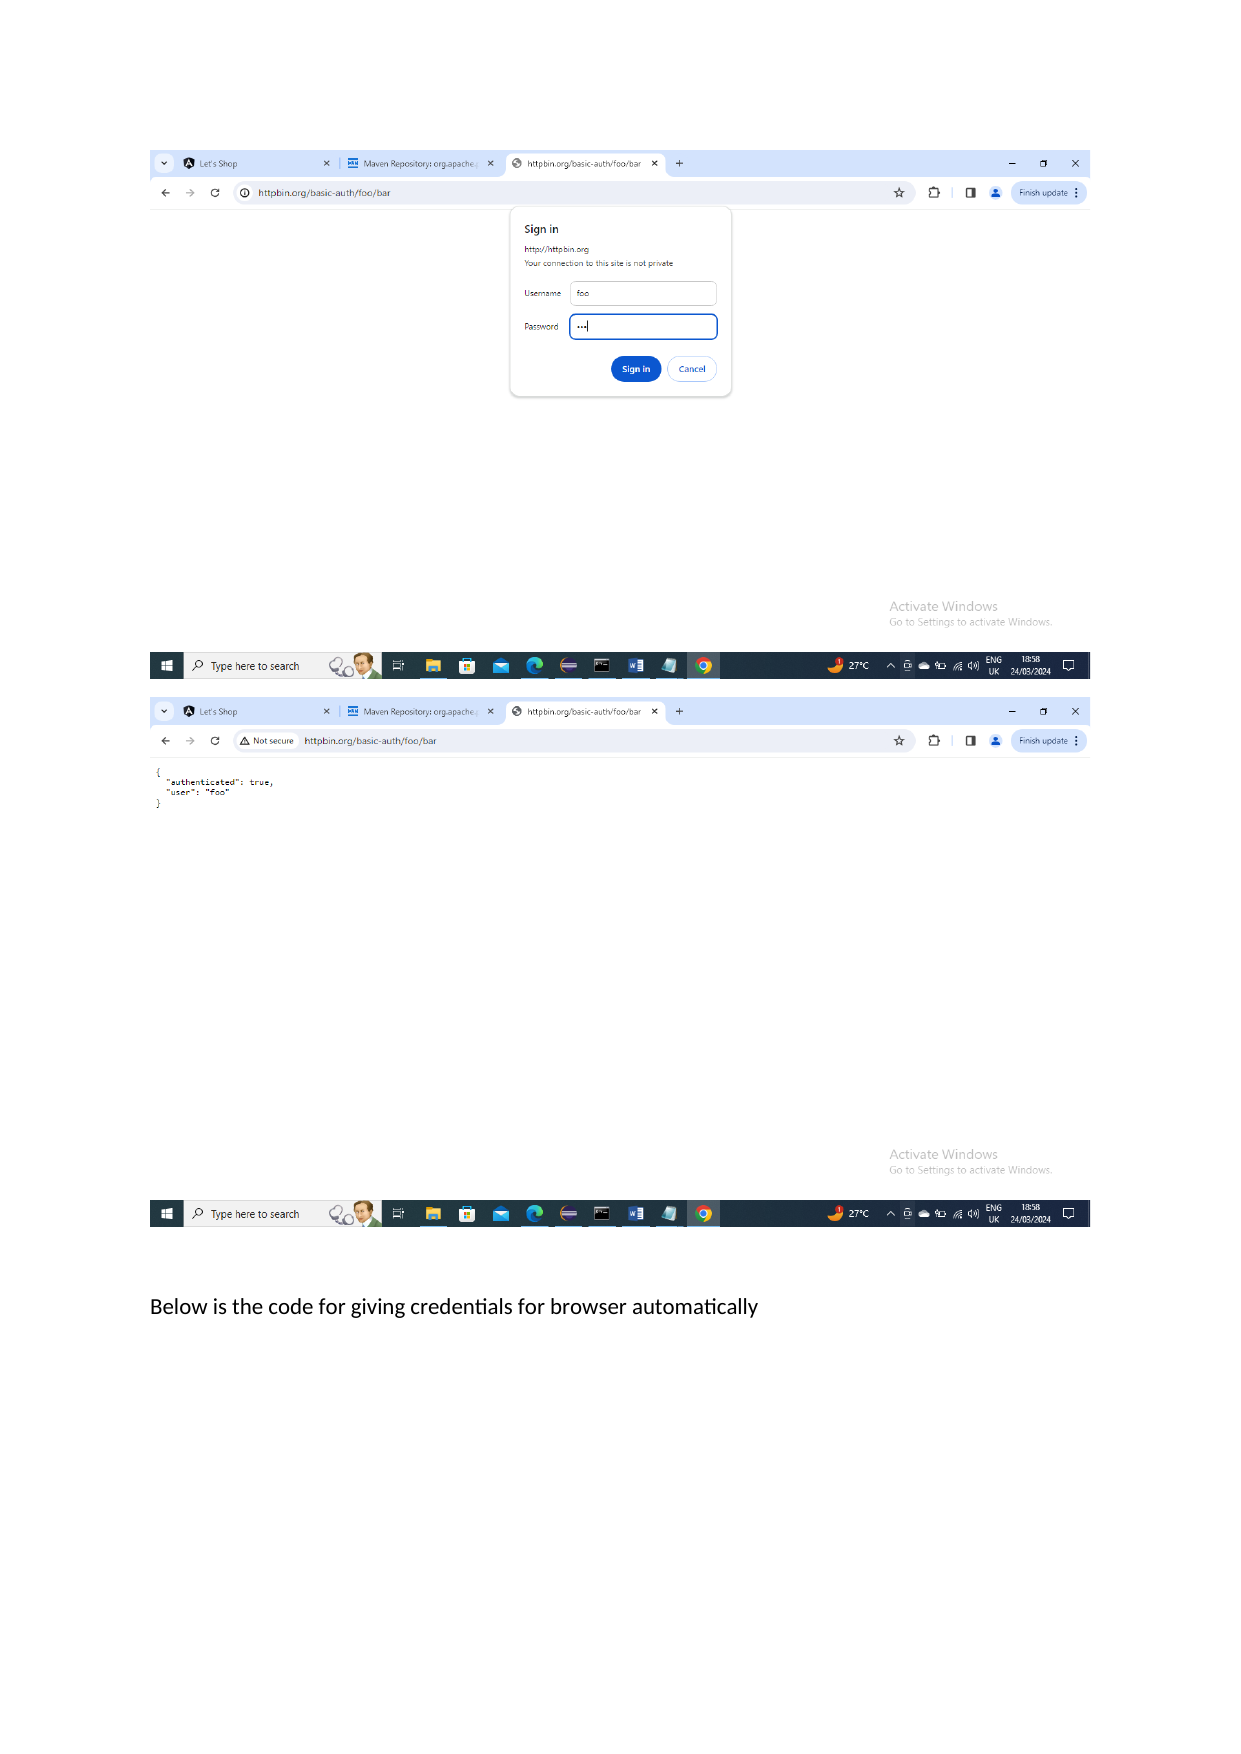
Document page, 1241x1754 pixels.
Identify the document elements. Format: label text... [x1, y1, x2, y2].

text Below is the code for giving credentials for browser automatically [150, 1292, 1090, 1320]
picture [150, 150, 1091, 679]
picture [150, 697, 1091, 1227]
